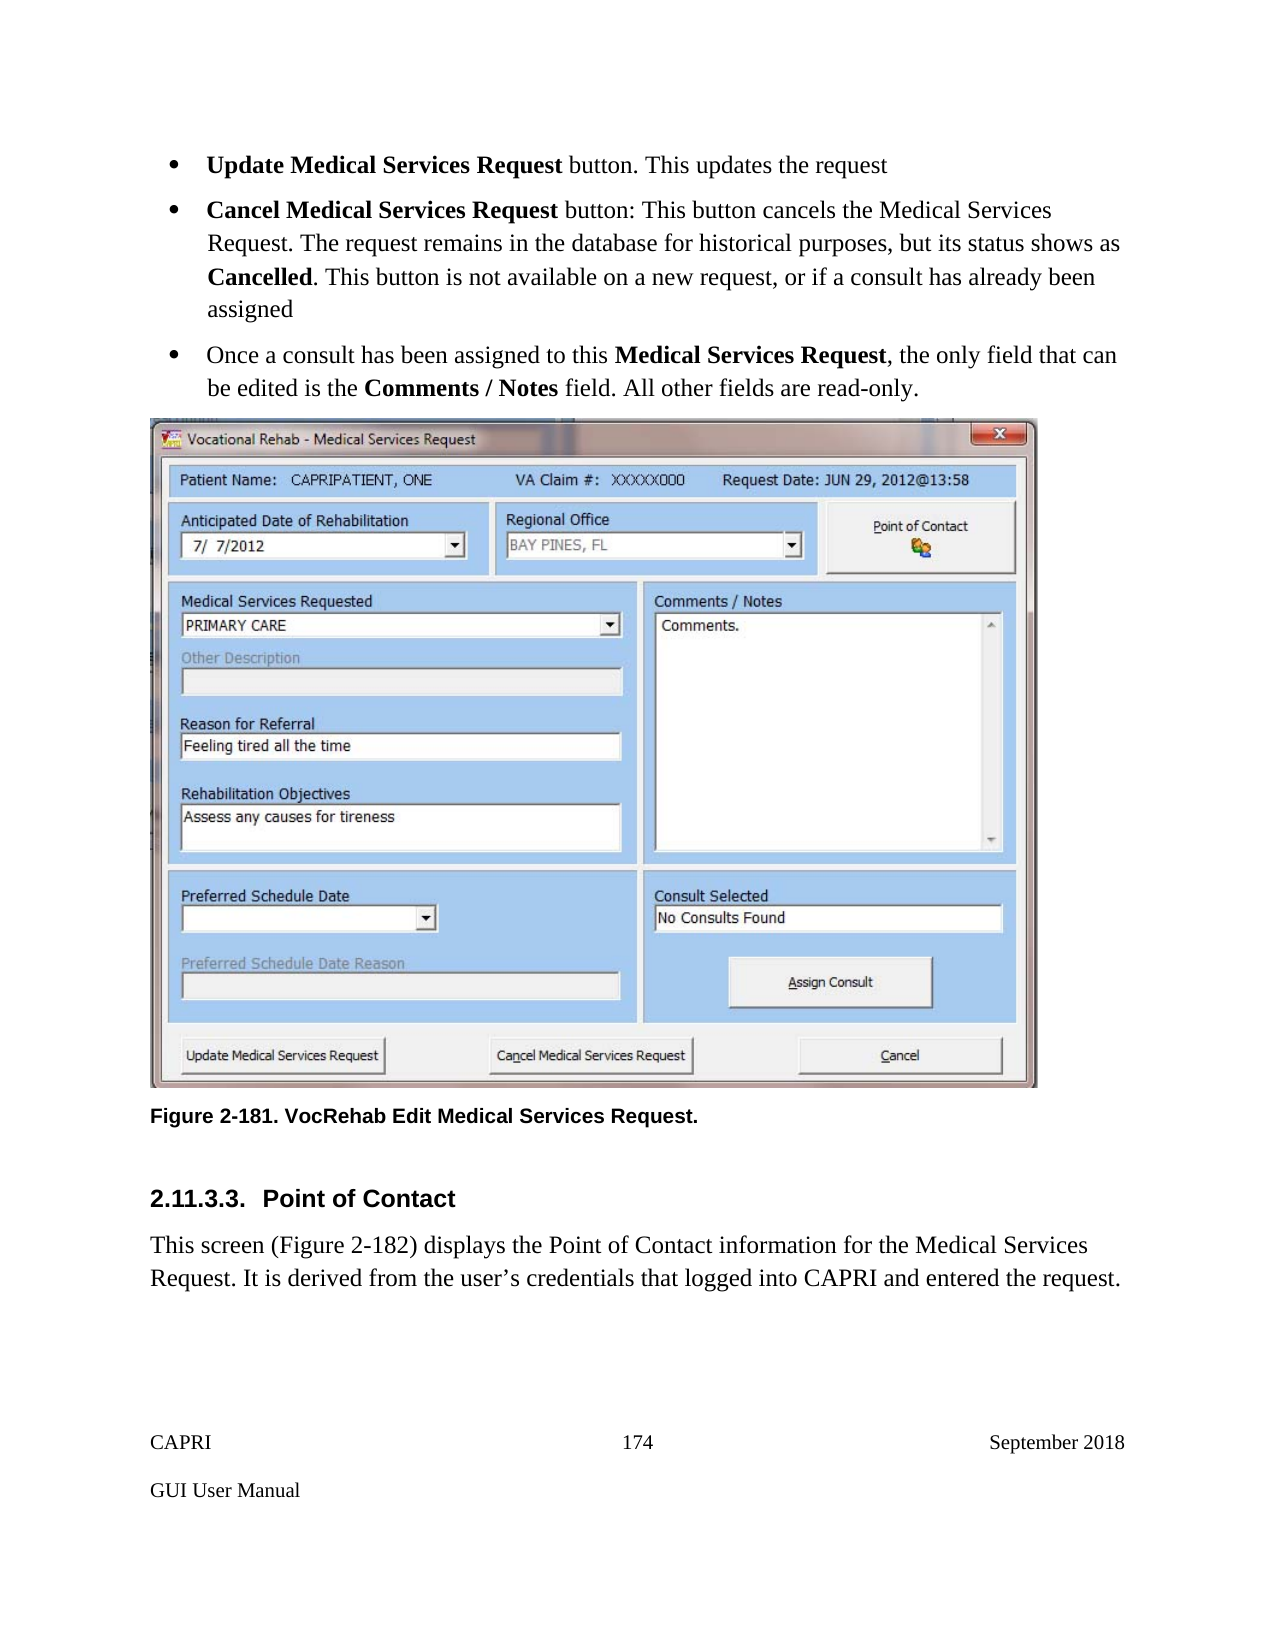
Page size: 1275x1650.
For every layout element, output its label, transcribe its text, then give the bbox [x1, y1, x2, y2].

text Once a consult has been assigned to this Medical Services Request, the only field that can be edited is the Comments / Notes field. All other fields are read-only. [169, 340, 1125, 402]
text Cancel Medical Services Request button: This button cancels the Medical Services Request. The request remains in the database for historical purposes, but its status shows as Cancelled. This button is not available on a new request, or if a consult has already been assigned [169, 196, 1125, 323]
text Update Medical Services Request button. This updates the request [169, 150, 1125, 179]
text This screen (Figure 2-167) displays the Point of Contact information for the Medical Services Request. It is derived from the user’s credentials that logged into CAPRI and entered the request. [150, 1230, 1125, 1291]
picture [150, 418, 1038, 1088]
subtitle Point of Contact [150, 1184, 1125, 1213]
